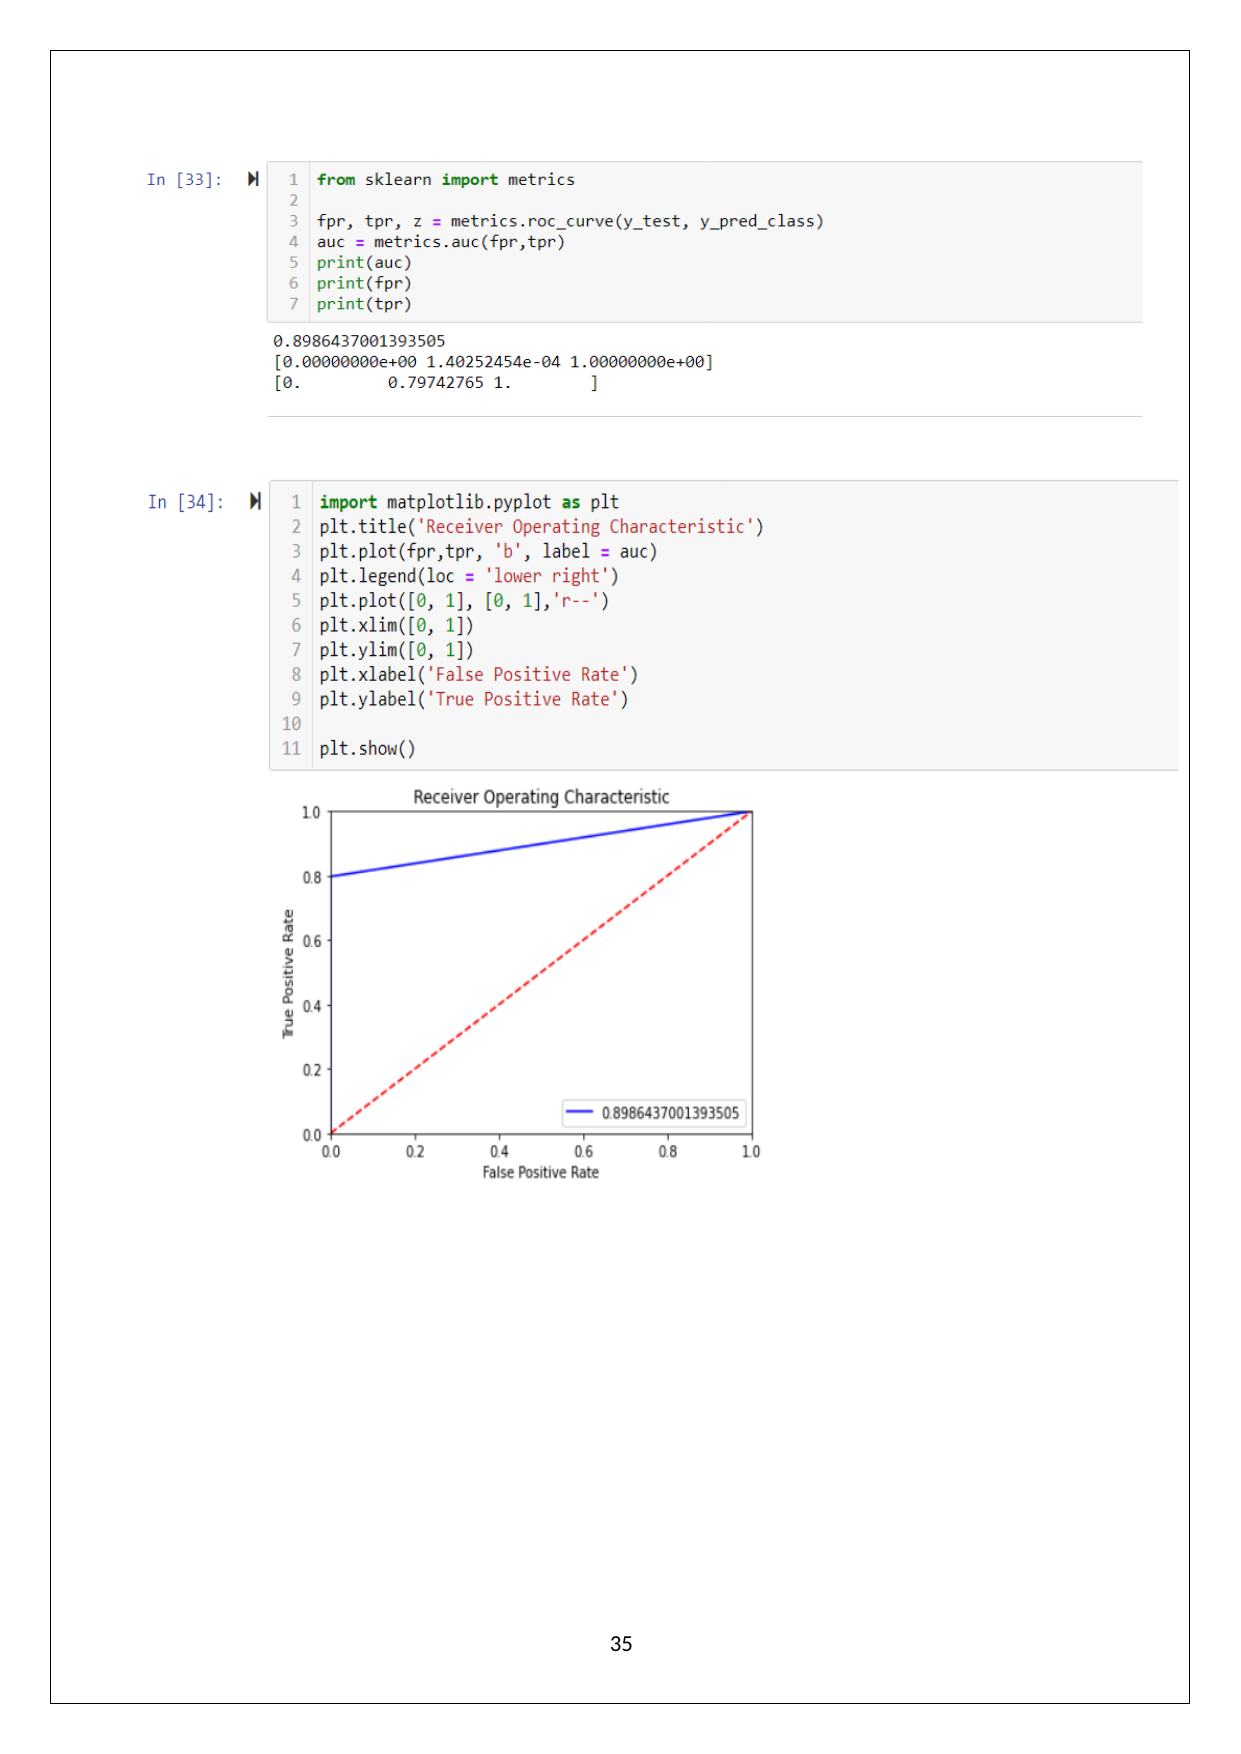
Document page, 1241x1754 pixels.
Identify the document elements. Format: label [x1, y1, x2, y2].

picture [137, 156, 1143, 417]
picture [137, 469, 1179, 1228]
